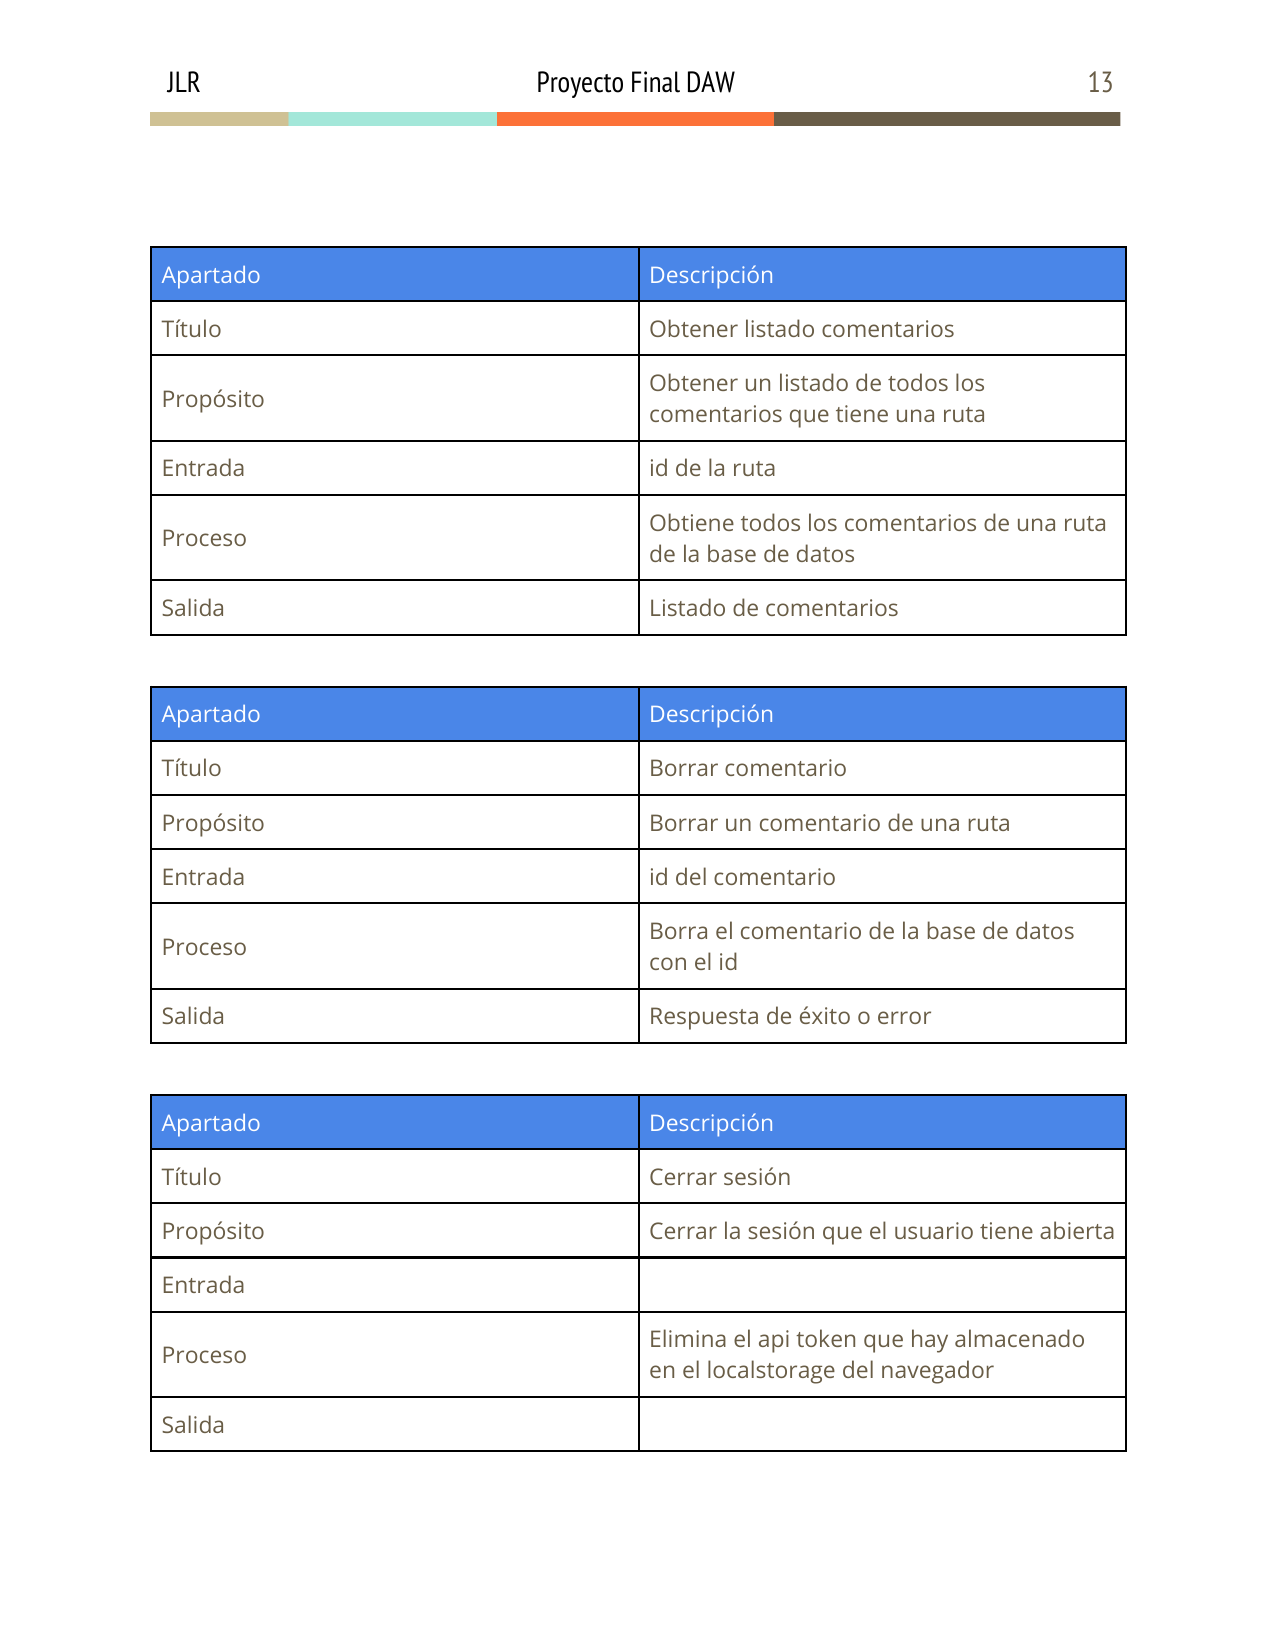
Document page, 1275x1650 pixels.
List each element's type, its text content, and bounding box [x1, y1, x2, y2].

table_cell Propósito [152, 1204, 638, 1256]
table_cell id del comentario [640, 850, 1125, 902]
table_cell Título [152, 302, 638, 354]
table_cell Obtener un listado de todos los comentarios que tiene una ruta [640, 356, 1125, 440]
table_cell Borrar comentario [640, 742, 1125, 794]
table_cell [640, 1398, 1125, 1450]
table_header Descripción [640, 248, 1125, 300]
table_cell Entrada [152, 442, 638, 494]
table_cell Título [152, 742, 638, 794]
table_cell Entrada [152, 850, 638, 902]
table_cell Salida [152, 1398, 638, 1450]
table_cell Respuesta de éxito o error [640, 990, 1125, 1042]
table_cell Obtener listado comentarios [640, 302, 1125, 354]
table_header Descripción [640, 1096, 1125, 1148]
table_cell Borra el comentario de la base de datos con el id [640, 904, 1125, 988]
table_header Descripción [640, 688, 1125, 740]
table_cell Título [152, 1150, 638, 1202]
table_cell [640, 1259, 1125, 1311]
picture [150, 112, 1121, 126]
table_cell Salida [152, 581, 638, 633]
table_cell Entrada [152, 1259, 638, 1311]
table_header Apartado [152, 688, 638, 740]
table_cell Proceso [152, 1313, 638, 1396]
table_cell Salida [152, 990, 638, 1042]
table_cell Obtiene todos los comentarios de una ruta de la base de datos [640, 496, 1125, 579]
table_cell Proceso [152, 496, 638, 579]
table_cell Cerrar sesión [640, 1150, 1125, 1202]
table_cell id de la ruta [640, 442, 1125, 494]
table_cell Elimina el api token que hay almacenado en el localstorage del navegador [640, 1313, 1125, 1396]
table_cell Proceso [152, 904, 638, 988]
table_cell Borrar un comentario de una ruta [640, 796, 1125, 848]
table_cell Propósito [152, 356, 638, 440]
table_cell Listado de comentarios [640, 581, 1125, 633]
table_cell Cerrar la sesión que el usuario tiene abierta [640, 1204, 1125, 1256]
table_header Apartado [152, 1096, 638, 1148]
table_cell Propósito [152, 796, 638, 848]
table_header Apartado [152, 248, 638, 300]
